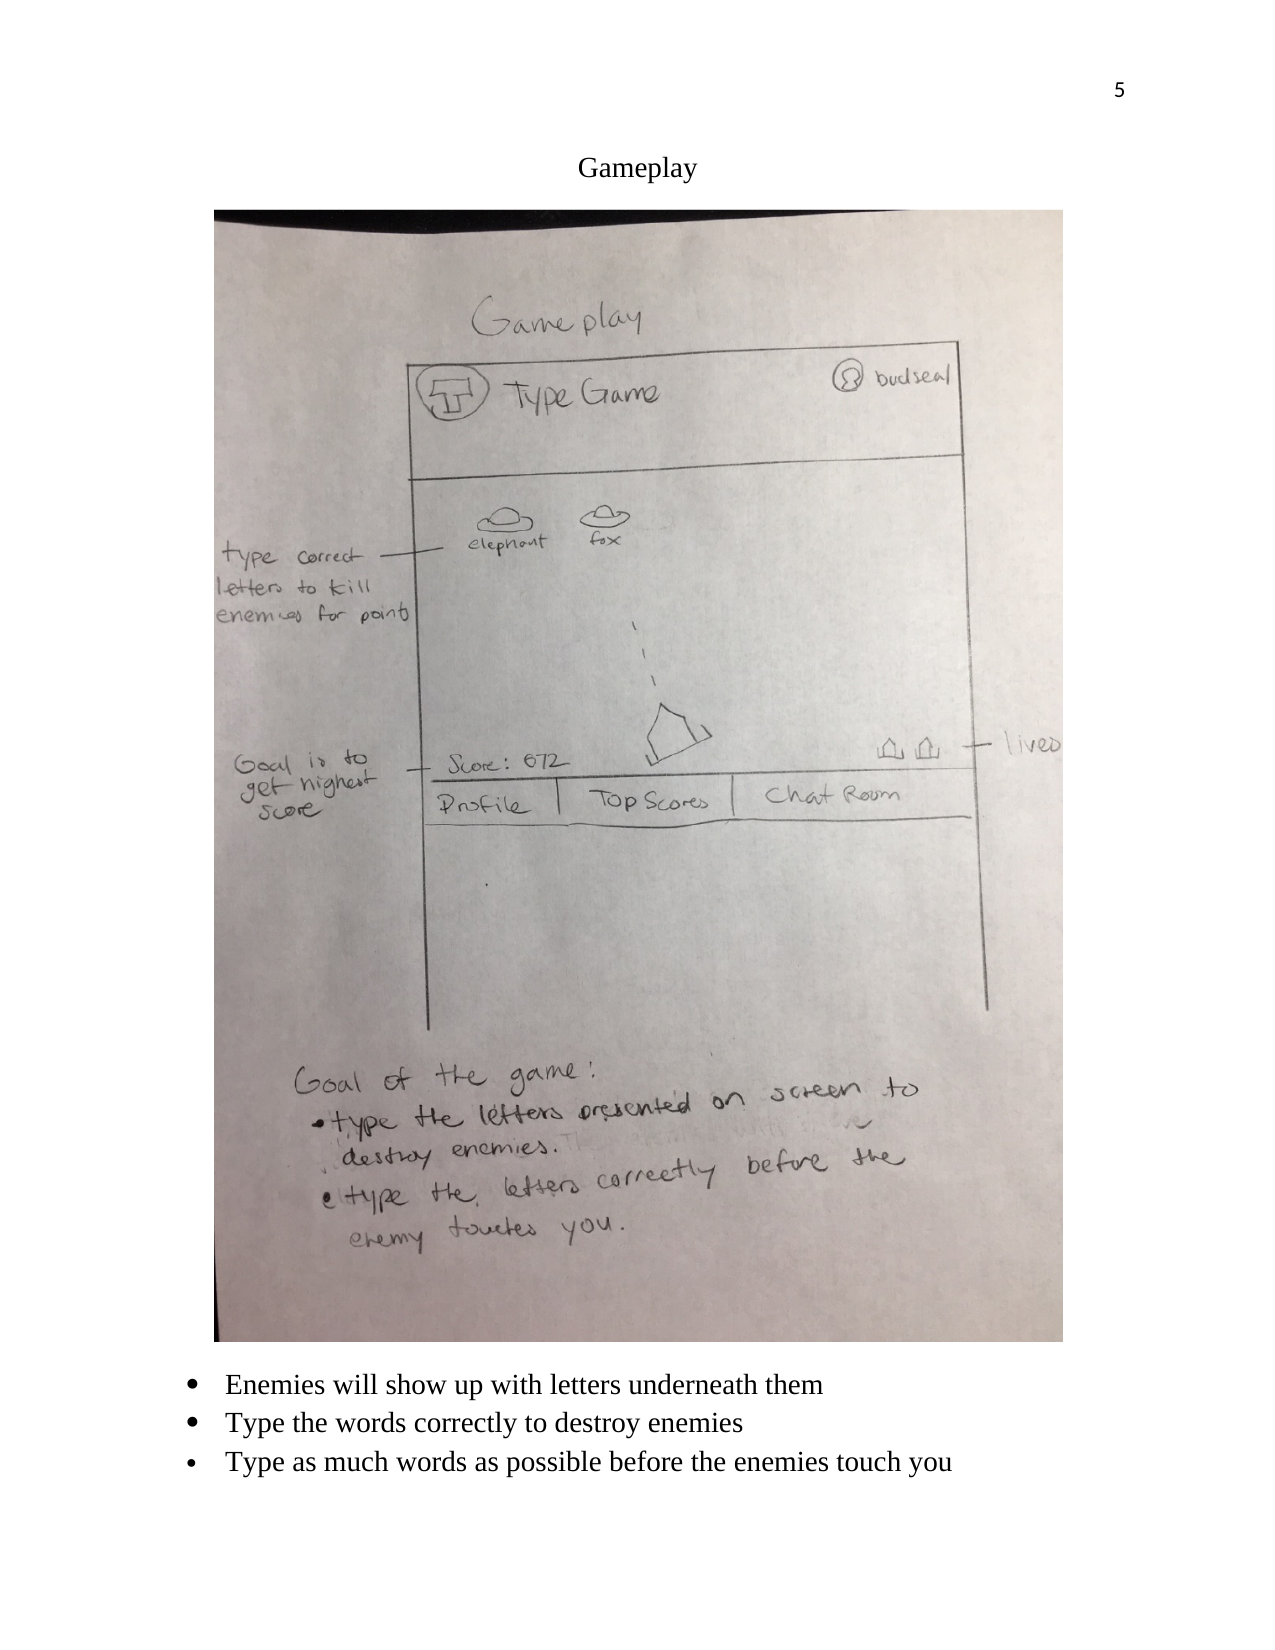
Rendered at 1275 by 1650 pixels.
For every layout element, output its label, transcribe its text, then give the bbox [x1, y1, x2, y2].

picture [214, 211, 1063, 1341]
list Type as much words as possible before the enemies touch you [187, 1444, 1125, 1478]
text Gameplay [150, 150, 1125, 183]
list Type the words correctly to destroy enemies [187, 1405, 1125, 1439]
list Enemies will show up with letters underneath them [187, 1367, 1125, 1400]
